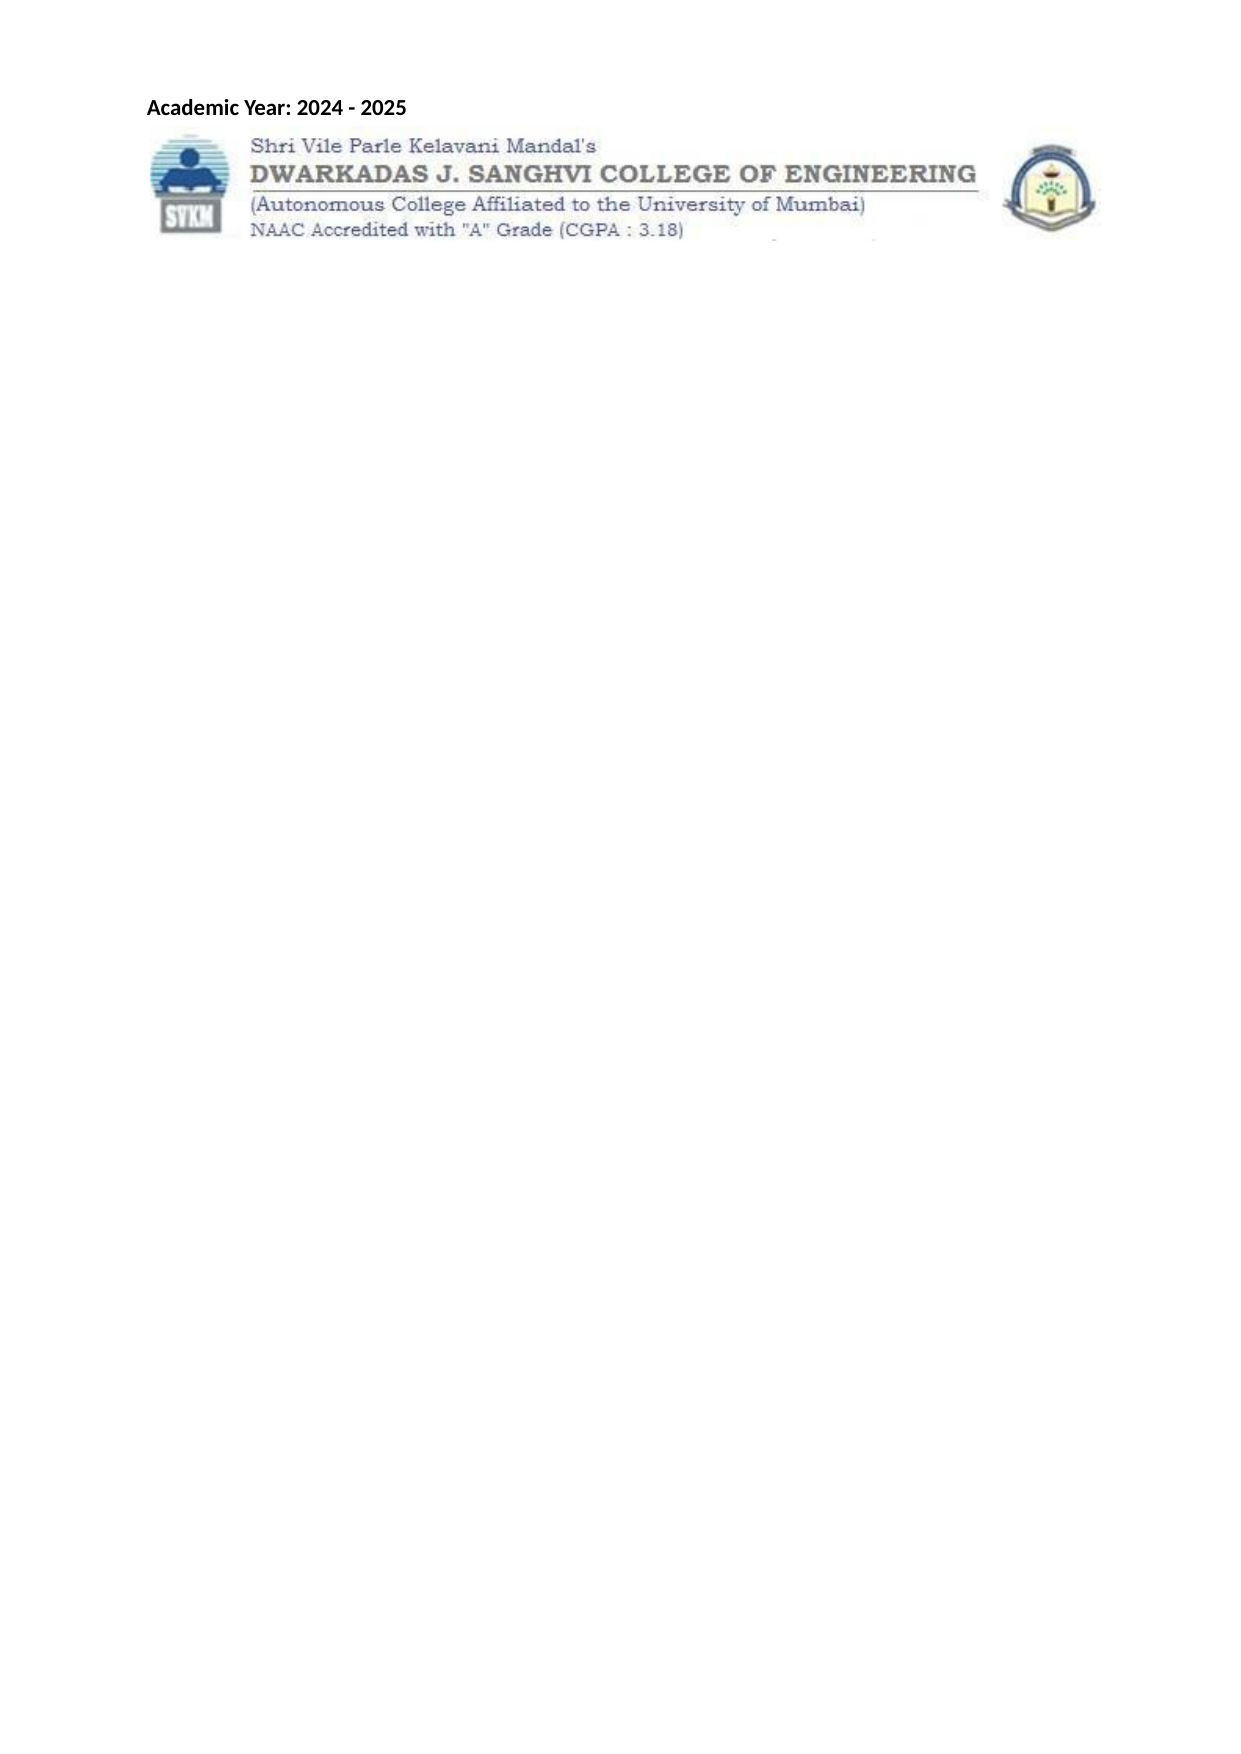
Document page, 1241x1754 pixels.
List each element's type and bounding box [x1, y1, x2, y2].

picture [150, 126, 1101, 241]
